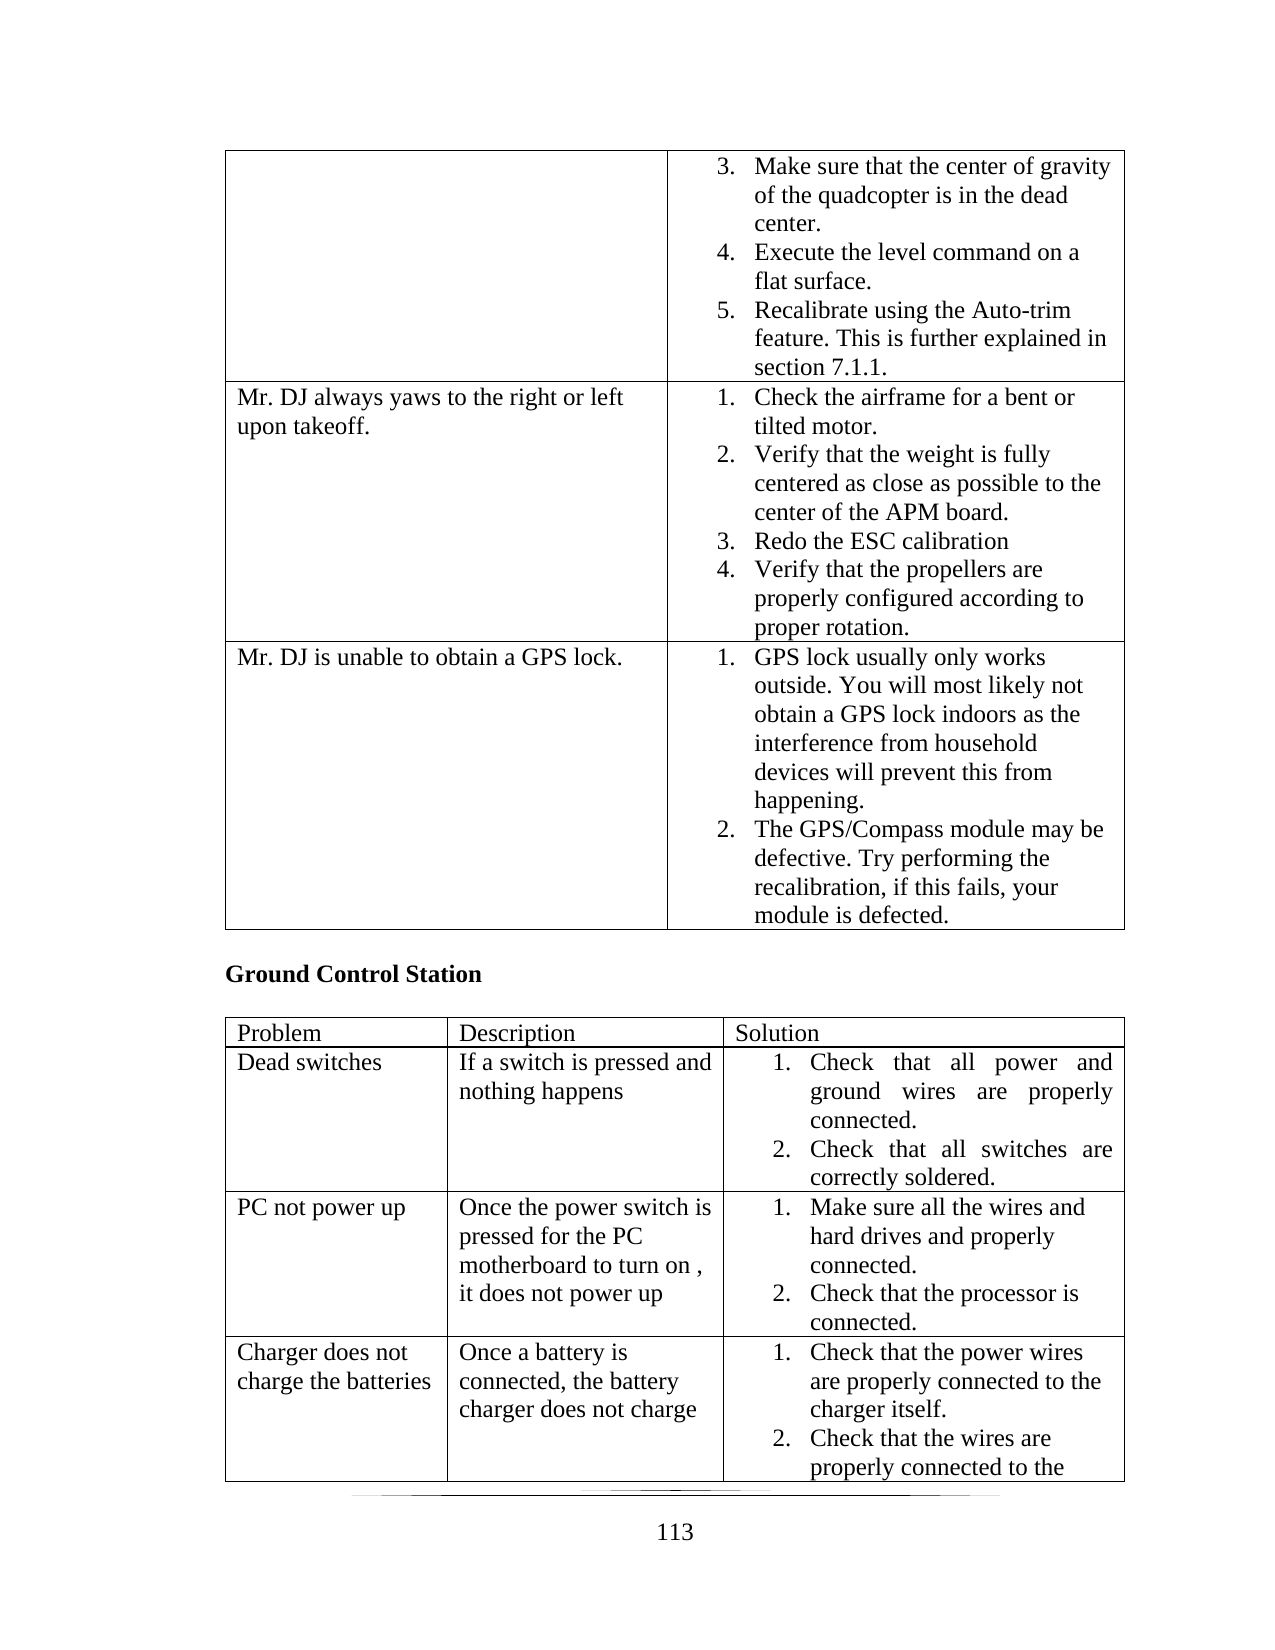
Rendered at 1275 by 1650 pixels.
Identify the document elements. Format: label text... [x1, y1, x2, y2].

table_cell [226, 151, 667, 381]
table_cell If a switch is pressed and nothing happens [448, 1048, 723, 1191]
table_header Description [448, 1018, 723, 1046]
table_header Solution [724, 1018, 1124, 1046]
table_cell PC not power up [226, 1192, 447, 1336]
table_header Problem [226, 1018, 447, 1046]
table_cell Once the power switch is pressed for the PC motherboard to turn on , it does not power up [448, 1192, 723, 1336]
text Ground Control Station [225, 959, 1125, 988]
table_cell Dead switches [226, 1048, 447, 1191]
table_cell Mr. DJ is unable to obtain a GPS lock. [226, 642, 667, 929]
table_cell Check that all power and ground wires are properly connected. Check that all switches are correctly soldered. [724, 1048, 1124, 1191]
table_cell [668, 151, 1124, 381]
table_cell GPS lock usually only works outside. You will most likely not obtain a GPS lock indoors as the interference from household devices will prevent this from happening. The GPS/Compass module may be defective. Try performing the recalibration, if this fails, your module is defected. [668, 642, 1124, 929]
table_cell Check the airframe for a bent or tilted motor. Verify that the weight is fully centered as close as possible to the center of the APM board. Redo the ESC calibration Verify that the propellers are properly configured according to proper rotation. [668, 382, 1124, 641]
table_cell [448, 1337, 723, 1481]
table_cell Make sure all the wires and hard drives and properly connected. Check that the processor is connected. [724, 1192, 1124, 1336]
table_cell Mr. DJ always yaws to the right or left upon takeoff. [226, 382, 667, 641]
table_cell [226, 1337, 447, 1481]
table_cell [724, 1337, 1124, 1481]
